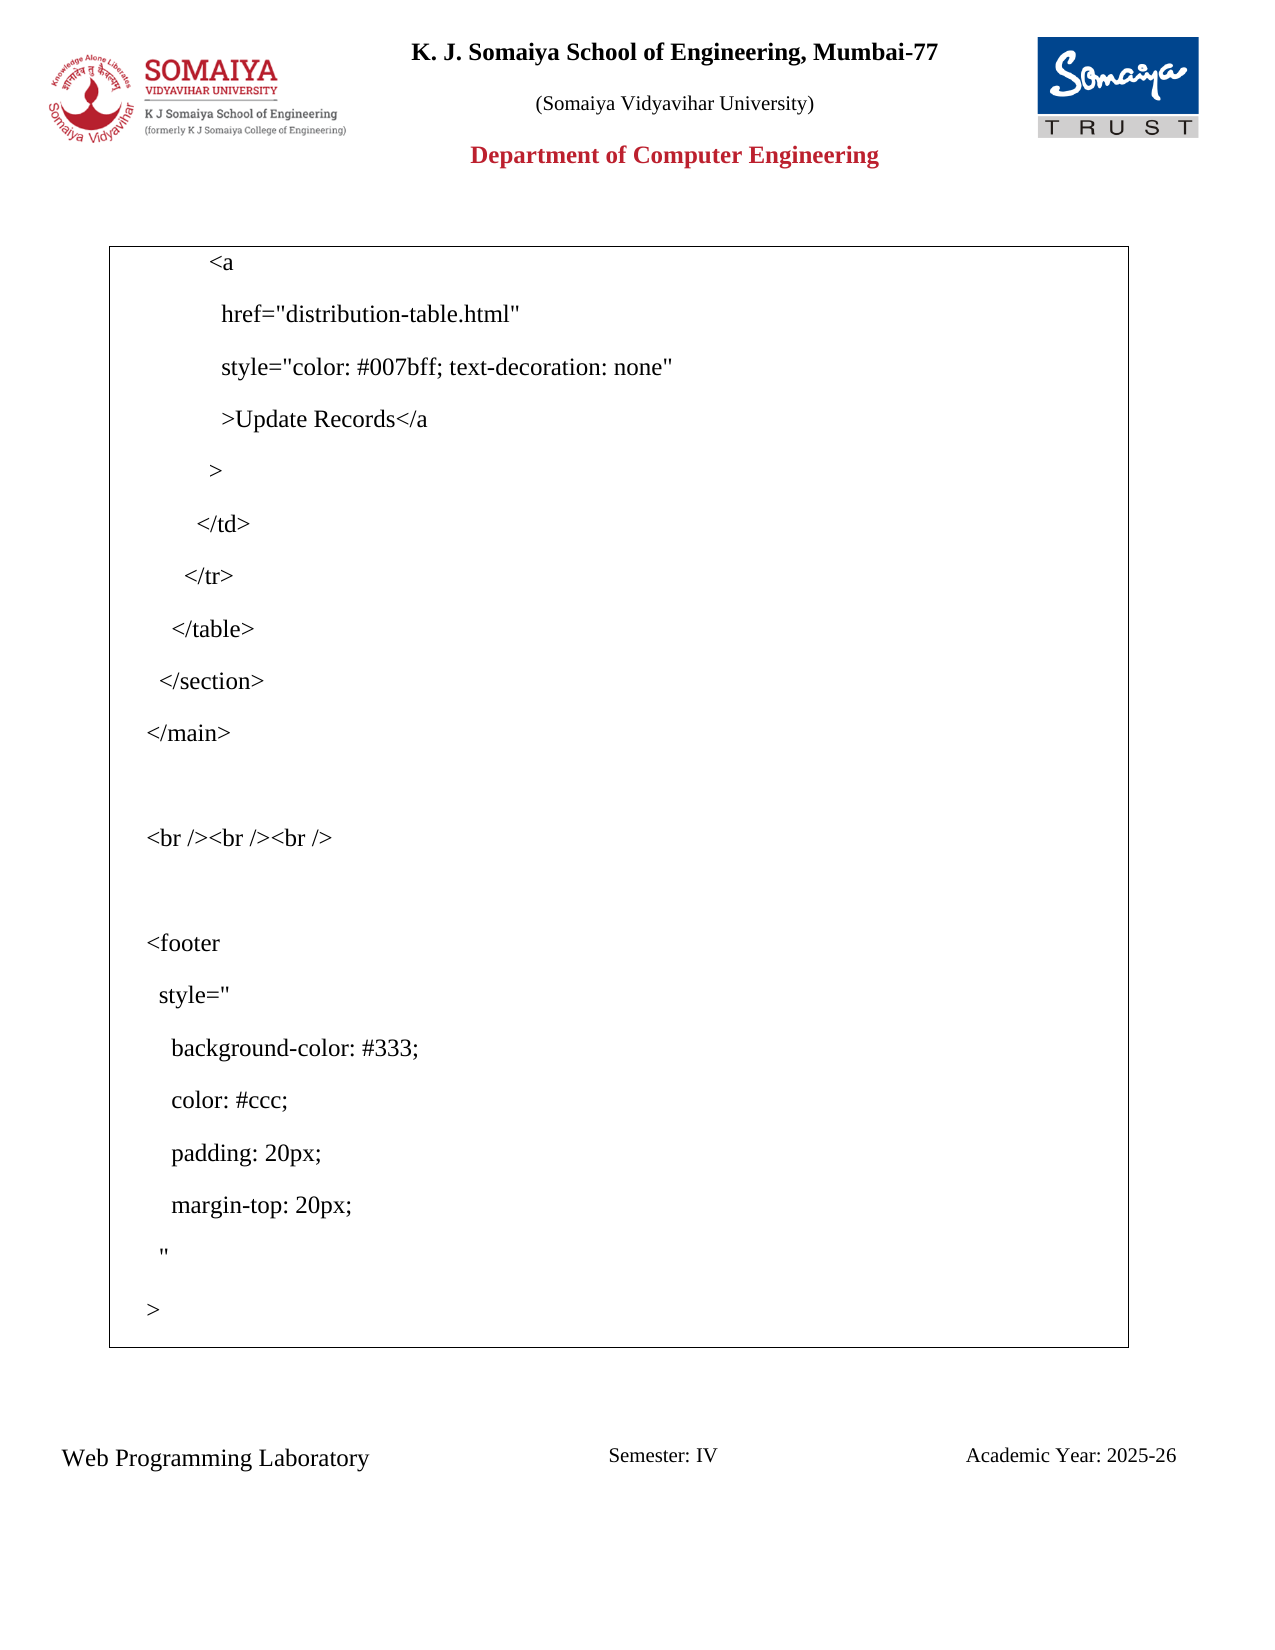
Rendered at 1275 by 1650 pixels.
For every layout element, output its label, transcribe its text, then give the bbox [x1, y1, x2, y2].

picture [20, 37, 355, 149]
picture [1037, 37, 1199, 138]
